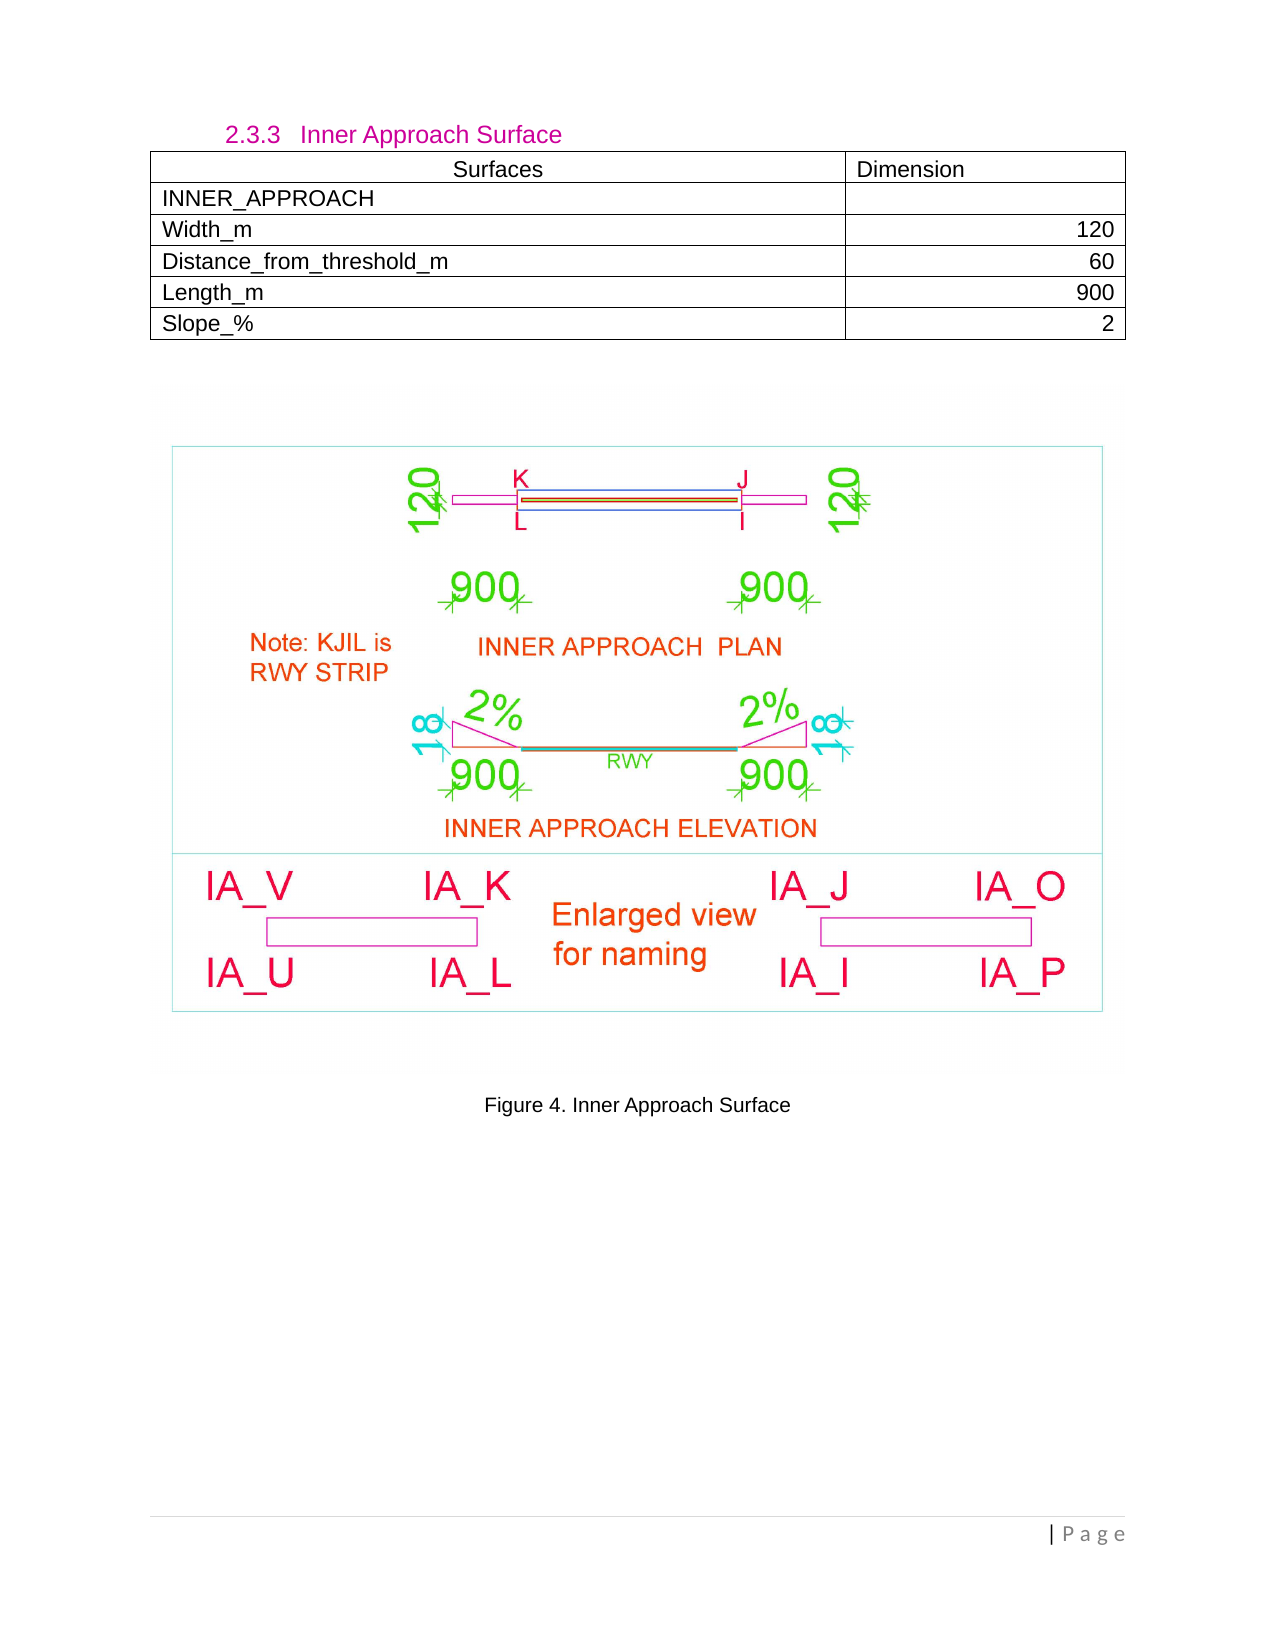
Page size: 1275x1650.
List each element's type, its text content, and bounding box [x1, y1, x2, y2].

table_header Surfaces [151, 152, 845, 182]
text Figure 4. Inner Approach Surface [150, 1093, 1125, 1117]
picture [150, 384, 1125, 1074]
table_cell 60 [846, 246, 1125, 276]
table_cell Distance_from_threshold_m [151, 246, 845, 276]
table_cell Length_m [151, 277, 845, 307]
table_header Dimension [846, 152, 1125, 182]
table_cell Width_m [151, 215, 845, 245]
table_cell INNER_APPROACH [151, 183, 845, 213]
table_cell 120 [846, 215, 1125, 245]
table_cell 2 [846, 308, 1125, 338]
subtitle Inner Approach Surface [225, 120, 1125, 149]
table_cell [846, 183, 1125, 213]
table_cell 900 [846, 277, 1125, 307]
table_cell Slope_% [151, 308, 845, 338]
